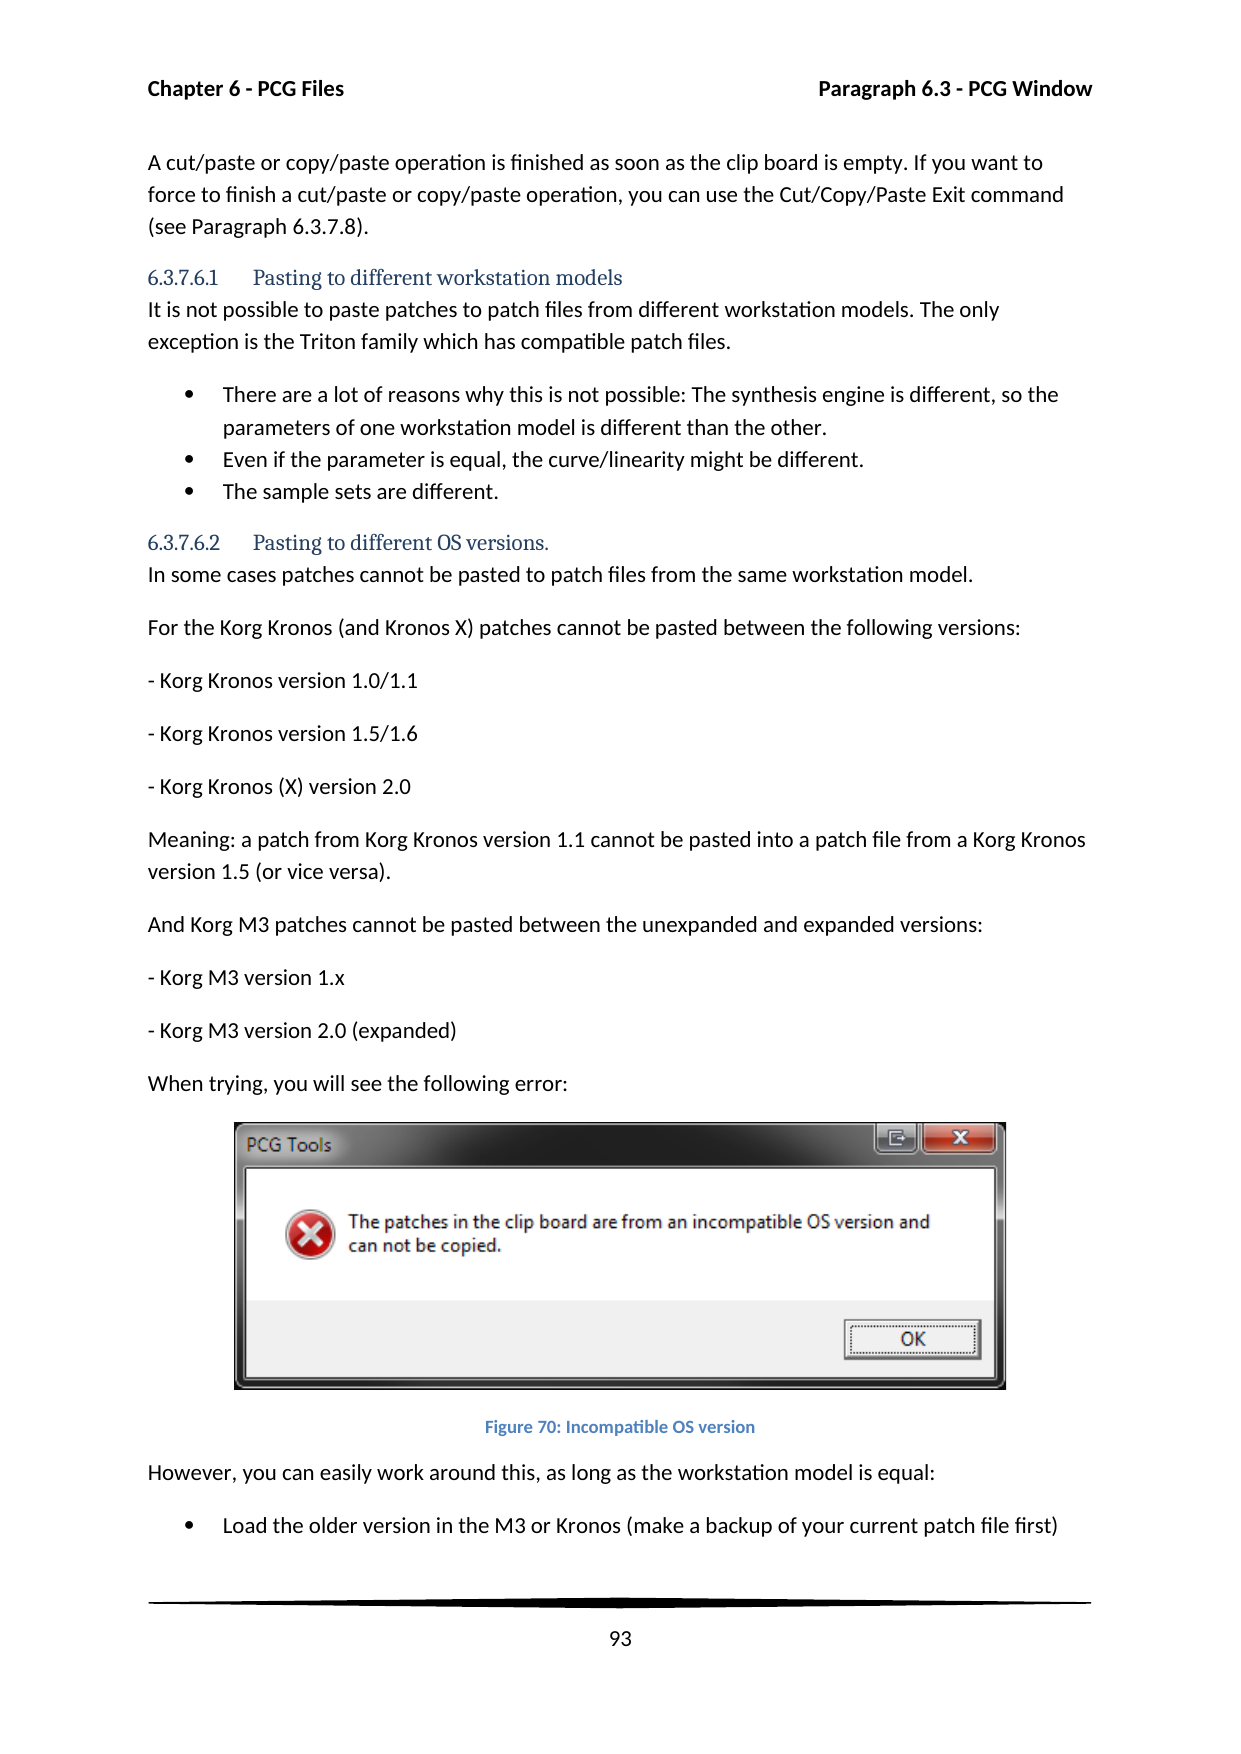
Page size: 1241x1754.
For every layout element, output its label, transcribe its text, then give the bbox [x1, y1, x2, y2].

subtitle Pasting to different workstation models [148, 265, 1093, 291]
text For the Korg Kronos (and Kronos X) patches cannot be pasted between the following versions: [148, 613, 1093, 641]
text It is not possible to paste patches to patch files from different workstation models. The only exception is the Triton family which has compatible patch files. [148, 295, 1093, 355]
text - Korg Kronos version 1.5/1.6 [148, 719, 1093, 747]
text - Korg Kronos (X) version 2.0 [148, 772, 1093, 800]
text In some cases patches cannot be pasted to patch files from the same workstation model. [148, 560, 1093, 588]
text However, you can easily work around this, as long as the workstation model is equal: [148, 1458, 1093, 1487]
text And Korg M3 patches cannot be pasted between the unexpanded and expanded versions: [148, 911, 1093, 938]
text When trying, you will see the following error: [148, 1069, 1093, 1098]
picture [234, 1122, 1007, 1390]
text A cut/paste or copy/paste operation is finished as soon as the clip board is empty. If you want to force to finish a cut/paste or copy/paste operation, you can use the Cut/Copy/Paste Exit command (see Paragraph 7.3.7.8). [148, 148, 1093, 240]
list Load the older version in the M3 or Kronos (make a backup of your current patch file first) [185, 1512, 1093, 1539]
text - Korg M3 version 2.0 (expanded) [148, 1017, 1093, 1044]
list Even if the parameter is equal, the curve/linearity might be different. [185, 445, 1093, 473]
subtitle Pasting to different OS versions. [148, 530, 1093, 556]
list There are a lot of reasons why this is not possible: The synthesis engine is different, so the parameters of one workstation model is different than the other. [185, 380, 1093, 441]
text - Korg M3 version 1.x [148, 963, 1093, 992]
text Meaning: a patch from Korg Kronos version 1.1 cannot be pasted into a patch file from a Korg Kronos version 1.5 (or vice versa). [148, 825, 1093, 886]
text - Korg Kronos version 1.0/1.1 [148, 666, 1093, 694]
list The sample sets are different. [185, 477, 1093, 505]
